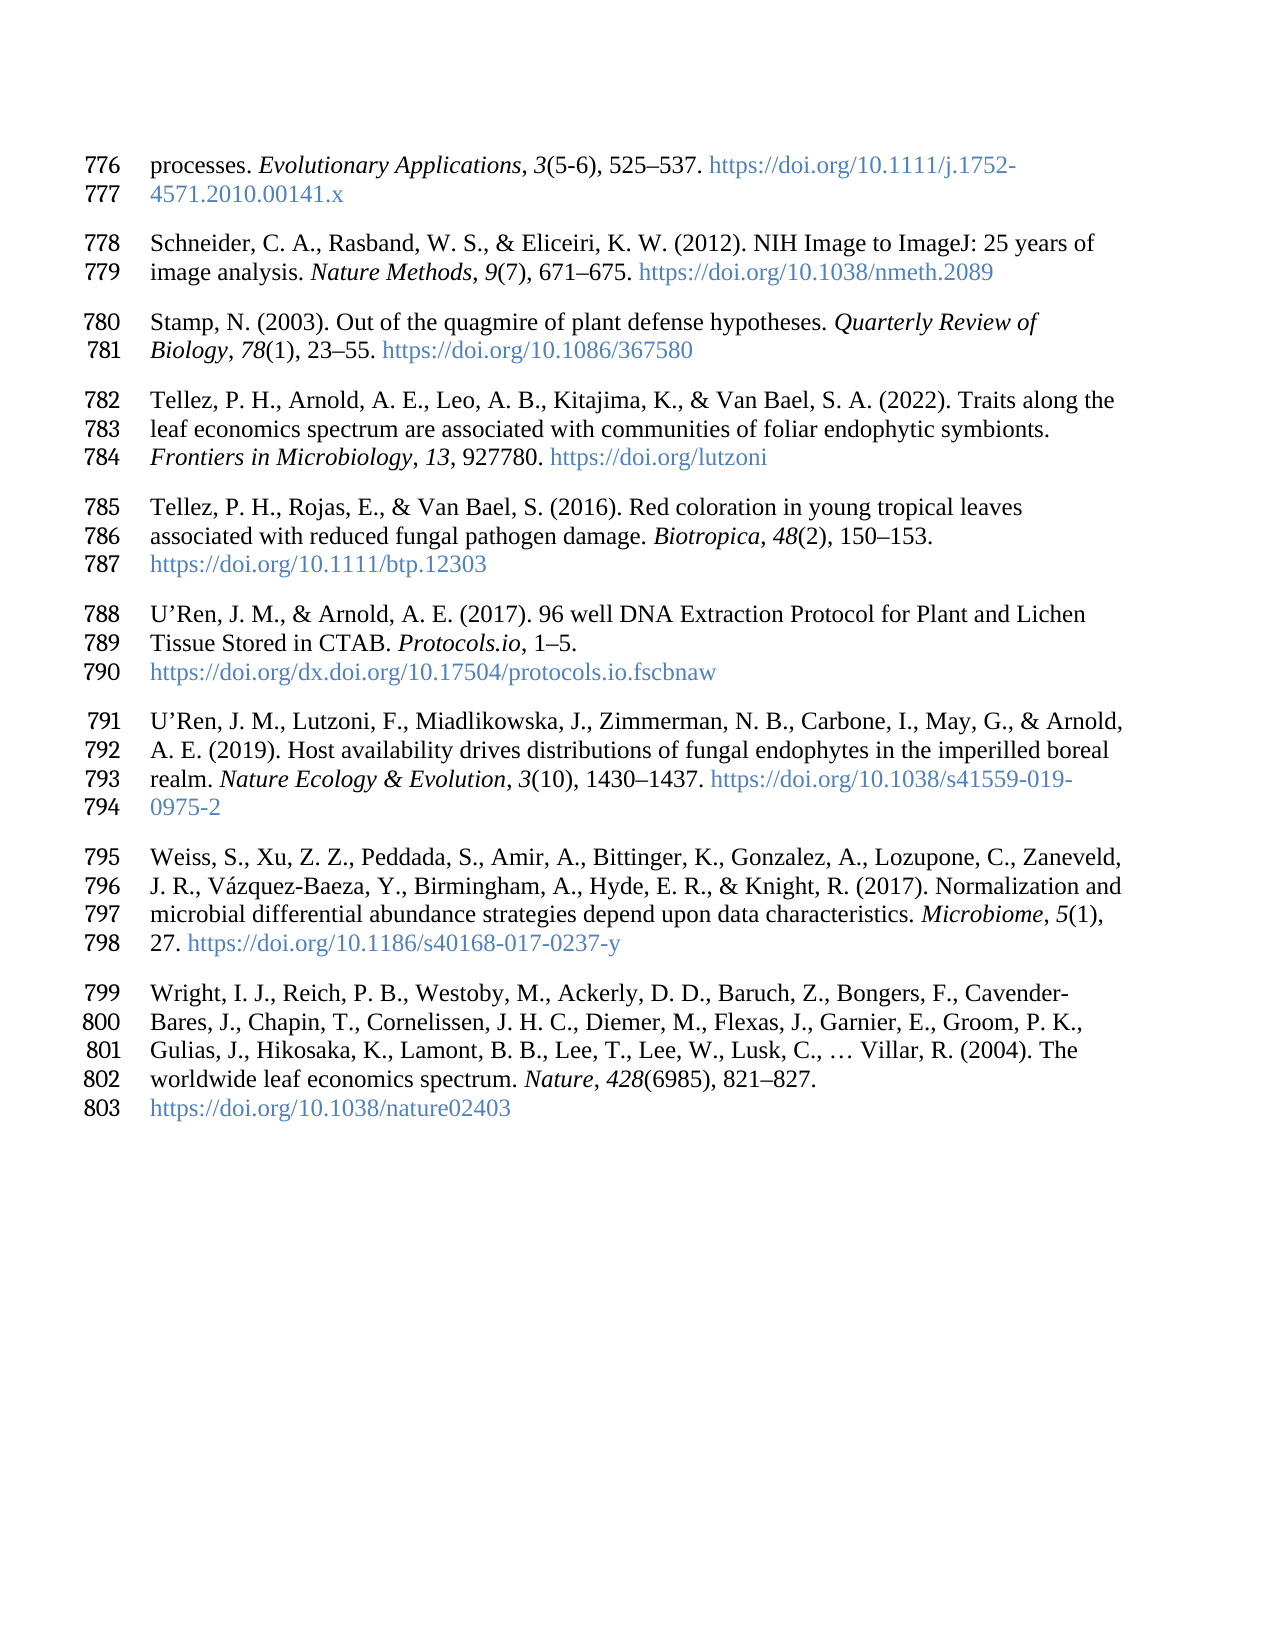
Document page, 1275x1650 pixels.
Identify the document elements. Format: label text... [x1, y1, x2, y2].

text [150, 150, 1125, 207]
text Wright, I. J., Reich, P. B., Westoby, M., Ackerly, D. D., Baruch, Z., Bongers, F., Cavender-Bares, J., Chapin, T., Cornelissen, J. H. C., Diemer, M., Flexas, J., Garnier, E., Groom, P. K., Gulias, J., Hikosaka, K., Lamont, B. B., Lee, T., Lee, W., Lusk, C., … Villar, R. (2004). The worldwide leaf economics spectrum. Nature, 428(6985), 821–827. https://doi.org/10.1038/nature02403 [150, 978, 1125, 1122]
text Tellez, P. H., Rojas, E., & Van Bael, S. (2016). Red coloration in young tropical leaves associated with reduced fungal pathogen damage. Biotropica, 48(2), 150–153. https://doi.org/10.1111/btp.12303 [150, 492, 1125, 578]
text Weiss, S., Xu, Z. Z., Peddada, S., Amir, A., Bittinger, K., Gonzalez, A., Lozupone, C., Zaneveld, J. R., Vázquez-Baeza, Y., Birmingham, A., Hyde, E. R., & Knight, R. (2017). Normalization and microbial differential abundance strategies depend upon data characteristics. Microbiome, 5(1), 27. https://doi.org/10.1186/s40168-017-0237-y [150, 842, 1125, 957]
text U’Ren, J. M., Lutzoni, F., Miadlikowska, J., Zimmerman, N. B., Carbone, I., May, G., & Arnold, A. E. (2019). Host availability drives distributions of fungal endophytes in the imperilled boreal realm. Nature Ecology & Evolution, 3(10), 1430–1437. https://doi.org/10.1038/s41559-019-0975-2 [150, 706, 1125, 821]
text Stamp, N. (2003). Out of the quagmire of plant defense hypotheses. Quarterly Review of Biology, 78(1), 23–55. https://doi.org/10.1086/367580 [150, 307, 1125, 364]
text Tellez, P. H., Arnold, A. E., Leo, A. B., Kitajima, K., & Van Bael, S. A. (2022). Traits along the leaf economics spectrum are associated with communities of foliar endophytic symbionts. Frontiers in Microbiology, 13, 927780. https://doi.org/lutzoni [150, 385, 1125, 471]
text U’Ren, J. M., & Arnold, A. E. (2017). 96 well DNA Extraction Protocol for Plant and Lichen Tissue Stored in CTAB. Protocols.io, 1–5. https://doi.org/dx.doi.org/10.17504/protocols.io.fscbnaw [150, 599, 1125, 685]
text Schneider, C. A., Rasband, W. S., & Eliceiri, K. W. (2012). NIH Image to ImageJ: 25 years of image analysis. Nature Methods, 9(7), 671–675. https://doi.org/10.1038/nmeth.2089 [150, 228, 1125, 286]
